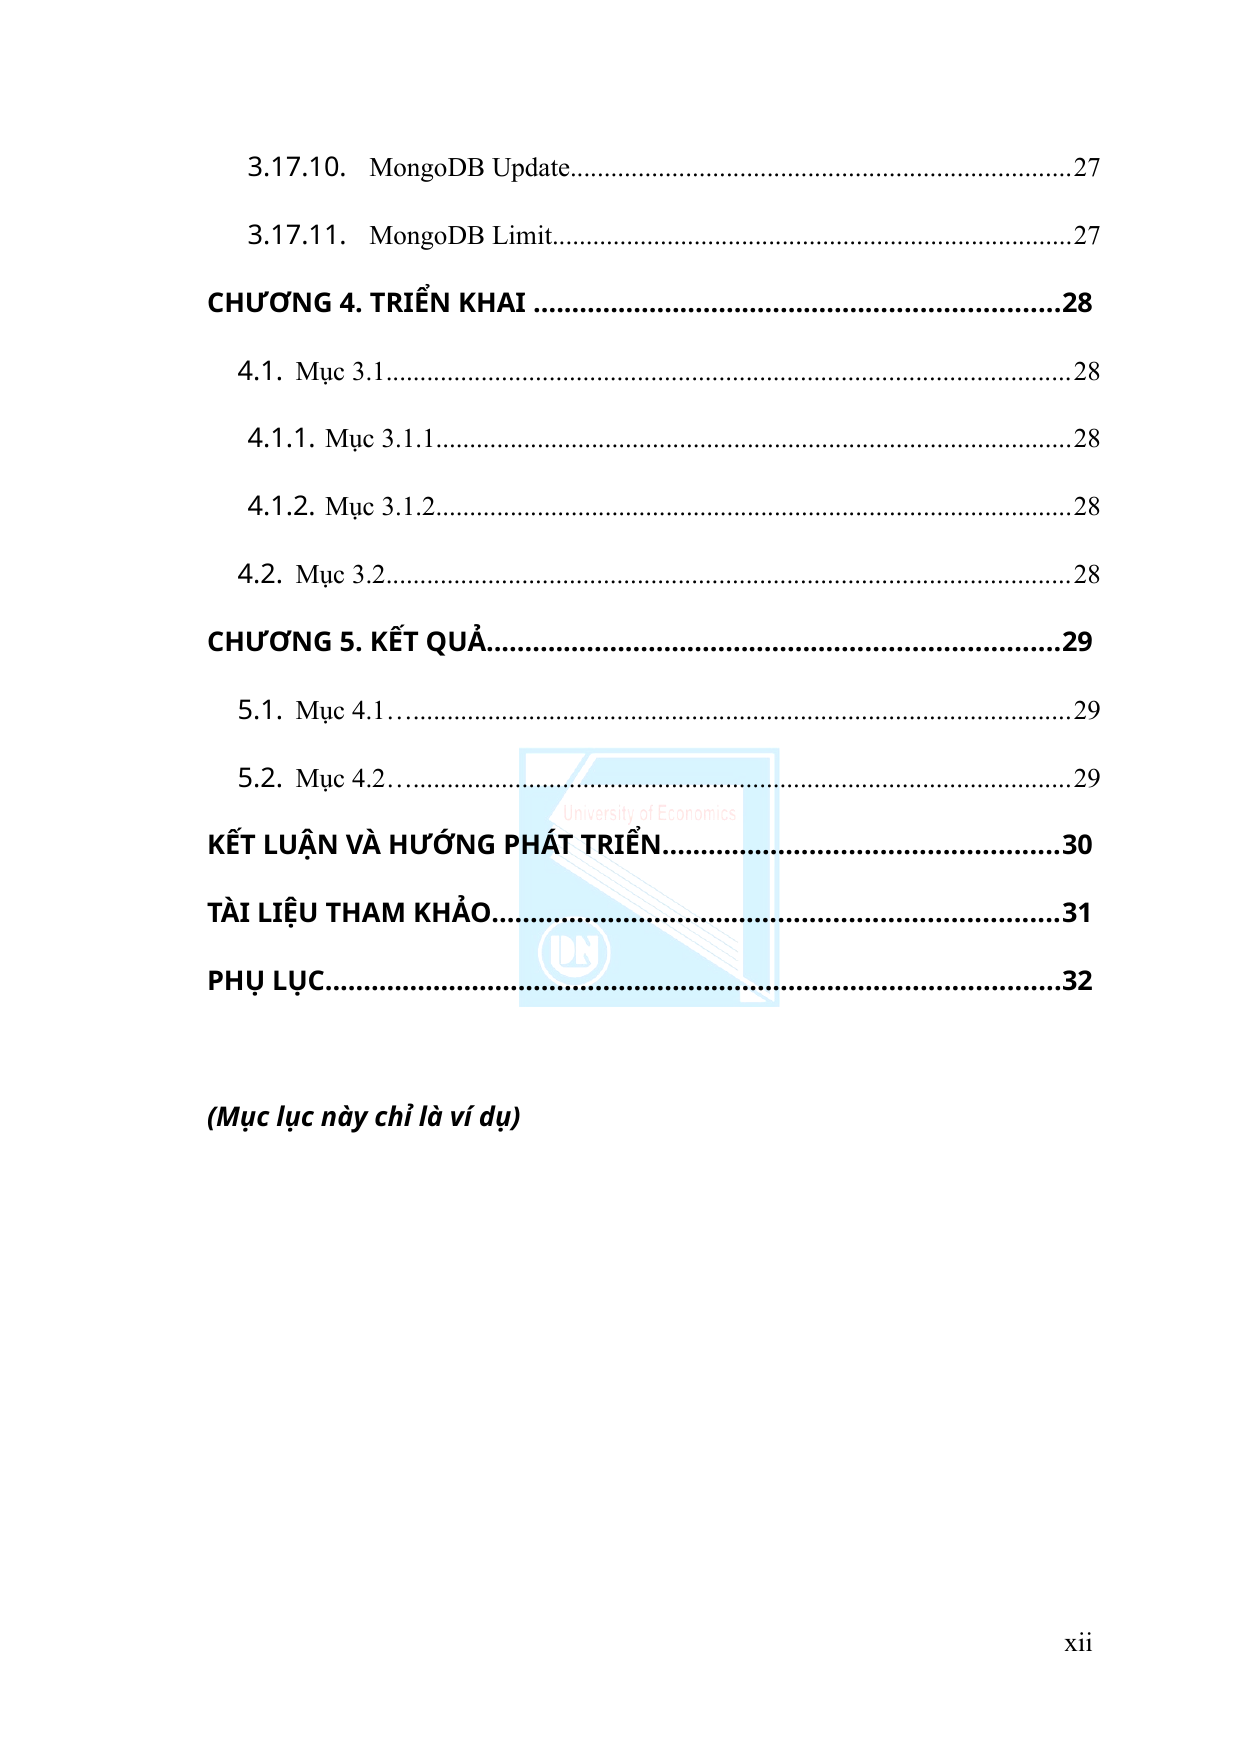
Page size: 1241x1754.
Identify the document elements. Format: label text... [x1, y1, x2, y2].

text TÀI LIỆU THAM KHẢO 31 [207, 894, 1092, 931]
text PHỤ LỤC 32 [207, 961, 1092, 998]
text (Mục lục này chỉ là ví dụ) [207, 1097, 1092, 1134]
text 4.1.1. Mục 3.1.1 28 [247, 419, 1092, 456]
text 3.17.11. MongoDB Limit 27 [247, 216, 1092, 252]
text 5.1. Mục 4.1… 29 [220, 690, 1092, 727]
text 3.17.10. MongoDB Update 27 [247, 148, 1092, 184]
text 4.1. Mục 3.1 28 [220, 351, 1092, 388]
text 4.2. Mục 3.2 28 [220, 554, 1092, 591]
text CHƯƠNG 4. TRIỂN KHAI … 28 [207, 283, 1092, 320]
text 4.1.2. Mục 3.1.2 28 [247, 487, 1092, 524]
text 5.2. Mục 4.2… 29 [220, 758, 1092, 795]
text CHƯƠNG 5. KẾT QUẢ 29 [207, 622, 1092, 659]
text KẾT LUẬN VÀ HƯỚNG PHÁT TRIỂN 30 [207, 826, 1092, 863]
